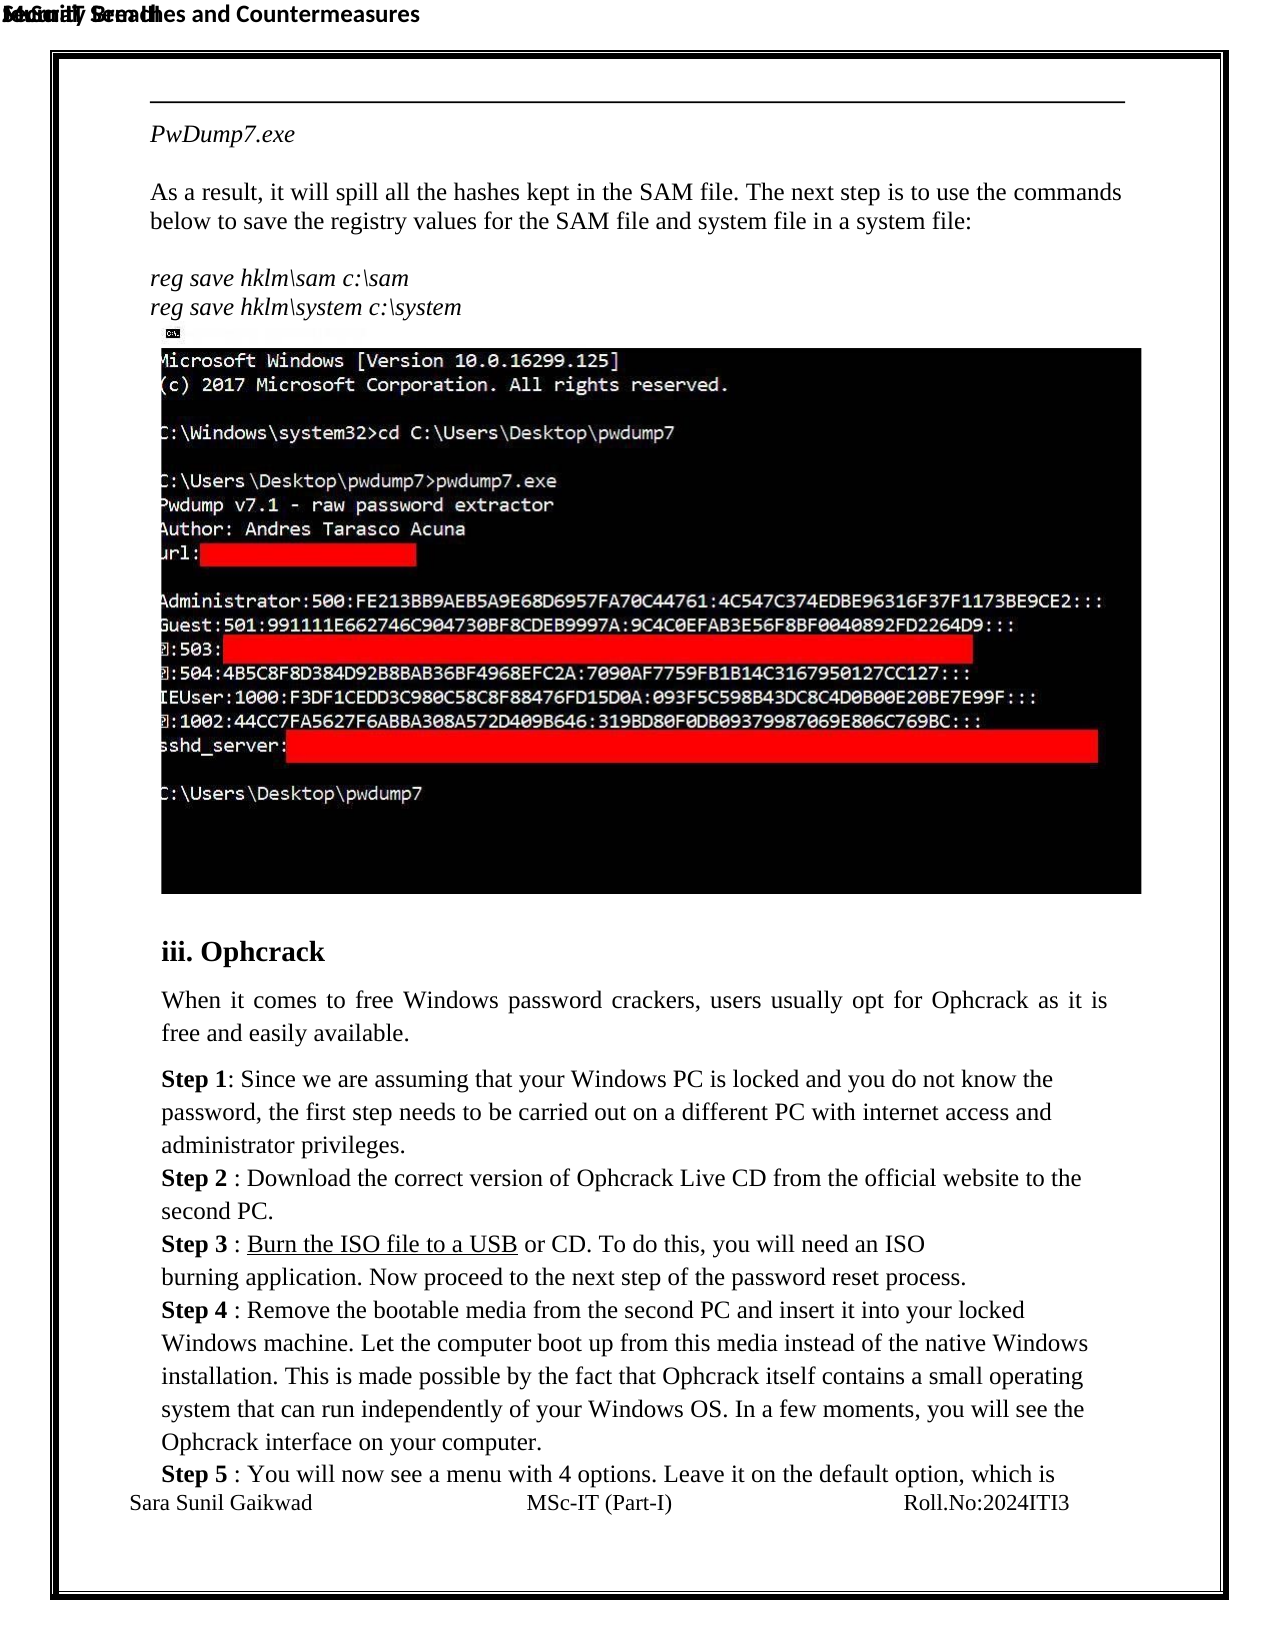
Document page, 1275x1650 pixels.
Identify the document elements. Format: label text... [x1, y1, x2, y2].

text Step 3 : Burn the ISO file to a USB or CD. To do this, you will need an ISO burning application. Now proceed to the next step of the password reset process. [161, 1229, 1009, 1291]
text reg save hklm\sam c:\sam [150, 263, 1220, 292]
subtitle Ophcrack [161, 934, 1220, 968]
picture [161, 321, 1142, 894]
text reg save hklm\system c:\system [150, 292, 1220, 321]
text Step 2 : Download the correct version of Ophcrack Live CD from the official website to the second PC. [161, 1163, 1084, 1224]
text PwDump7.exe [150, 119, 1220, 148]
text Step 4 : Remove the bootable media from the second PC and insert it into your locked Windows machine. Let the computer boot up from this media instead of the native Windows installation. This is made possible by the fact that Ophcrack itself contains a small operating system that can run independently of your Windows OS. In a few moments, you will see the Ophcrack interface on your computer. [161, 1295, 1089, 1456]
text As a result, it will spill all the hashes kept in the SAM file. The next step is to use the commands below to save the registry values for the SAM file and system file in a system file: [150, 177, 1124, 234]
text Step 5 : You will now see a menu with 4 options. Leave it on the default option, which is [161, 1460, 1220, 1488]
text Step 1: Since we are assuming that your Windows PC is locked and you do not know the password, the first step needs to be carried out on a different PC with internet access and administrator privileges. [161, 1064, 1054, 1158]
text When it comes to free Windows password crackers, users usually opt for Ophcrack as it is free and easily available. [161, 985, 1109, 1047]
